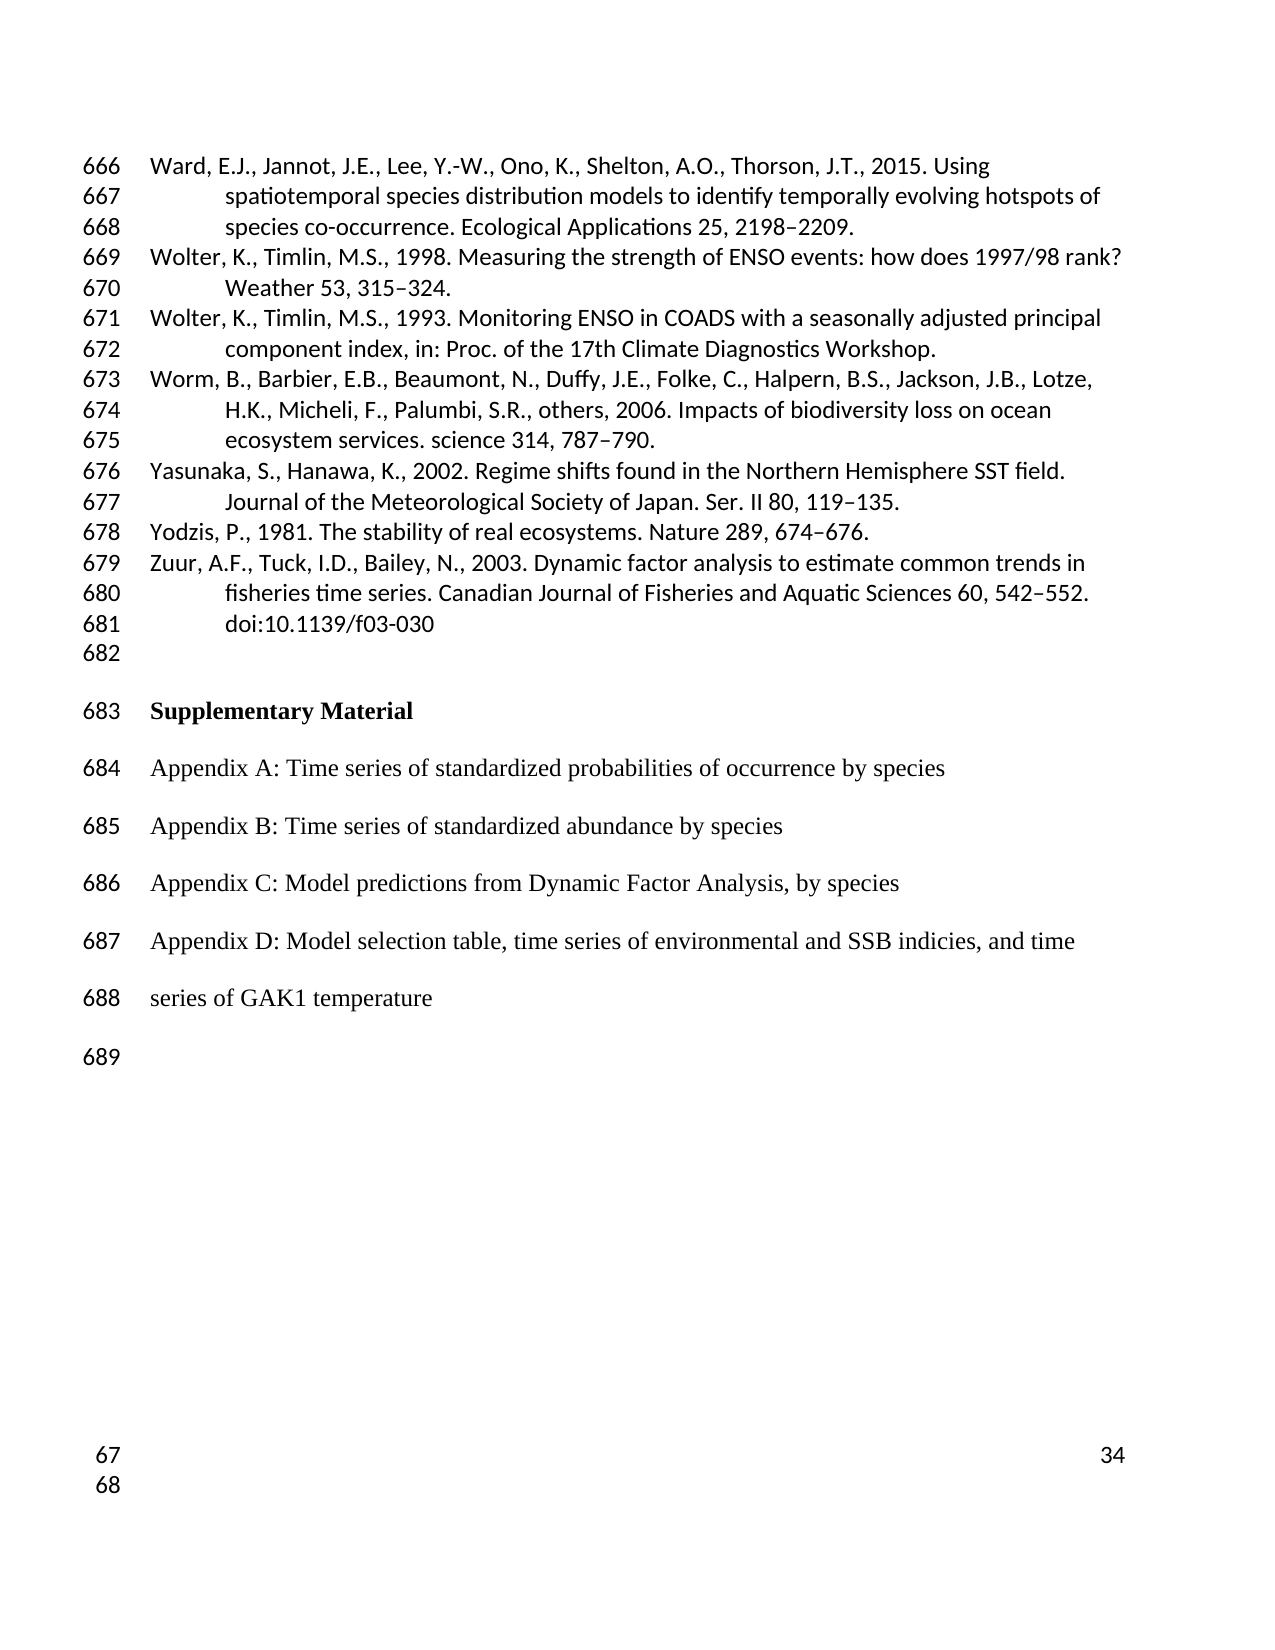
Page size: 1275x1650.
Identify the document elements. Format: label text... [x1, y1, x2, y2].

text Zuur, A.F., Tuck, I.D., Bailey, N., 2003. Dynamic factor analysis to estimate common trends in fisheries time series. Canadian Journal of Fisheries and Aquatic Sciences 60, 542–552. doi:10.1139/f03-030 [150, 547, 1125, 638]
text Wolter, K., Timlin, M.S., 1998. Measuring the strength of ENSO events: how does 1997/98 rank? Weather 53, 315–324. [150, 242, 1125, 303]
text Supplementary Material [150, 696, 1125, 724]
text Appendix D: Model selection table, time series of environmental and SSB indicies, and time series of GAK1 temperature [150, 926, 1125, 1012]
text Yasunaka, S., Hanawa, K., 2002. Regime shifts found in the Northern Hemisphere SST field. Journal of the Meteorological Society of Japan. Ser. II 80, 119–135. [150, 455, 1125, 516]
text Appendix A: Time series of standardized probabilities of occurrence by species [150, 753, 1125, 782]
text Appendix C: Model predictions from Dynamic Factor Analysis, by species [150, 868, 1125, 897]
text Yodzis, P., 1981. The stability of real ecosystems. Nature 289, 674–676. [150, 516, 1125, 547]
text Worm, B., Barbier, E.B., Beaumont, N., Duffy, J.E., Folke, C., Halpern, B.S., Jackson, J.B., Lotze, H.K., Micheli, F., Palumbi, S.R., others, 2006. Impacts of biodiversity loss on ocean ecosystem services. science 314, 787–790. [150, 364, 1125, 455]
text Ward, E.J., Jannot, J.E., Lee, Y.-W., Ono, K., Shelton, A.O., Thorson, J.T., 2015. Using spatiotemporal species distribution models to identify temporally evolving hotspots of species co-occurrence. Ecological Applications 25, 2198–2209. [150, 150, 1125, 242]
text Appendix B: Time series of standardized abundance by species [150, 811, 1125, 839]
text Wolter, K., Timlin, M.S., 1993. Monitoring ENSO in COADS with a seasonally adjusted principal component index, in: Proc. of the 17th Climate Diagnostics Workshop. [150, 303, 1125, 364]
